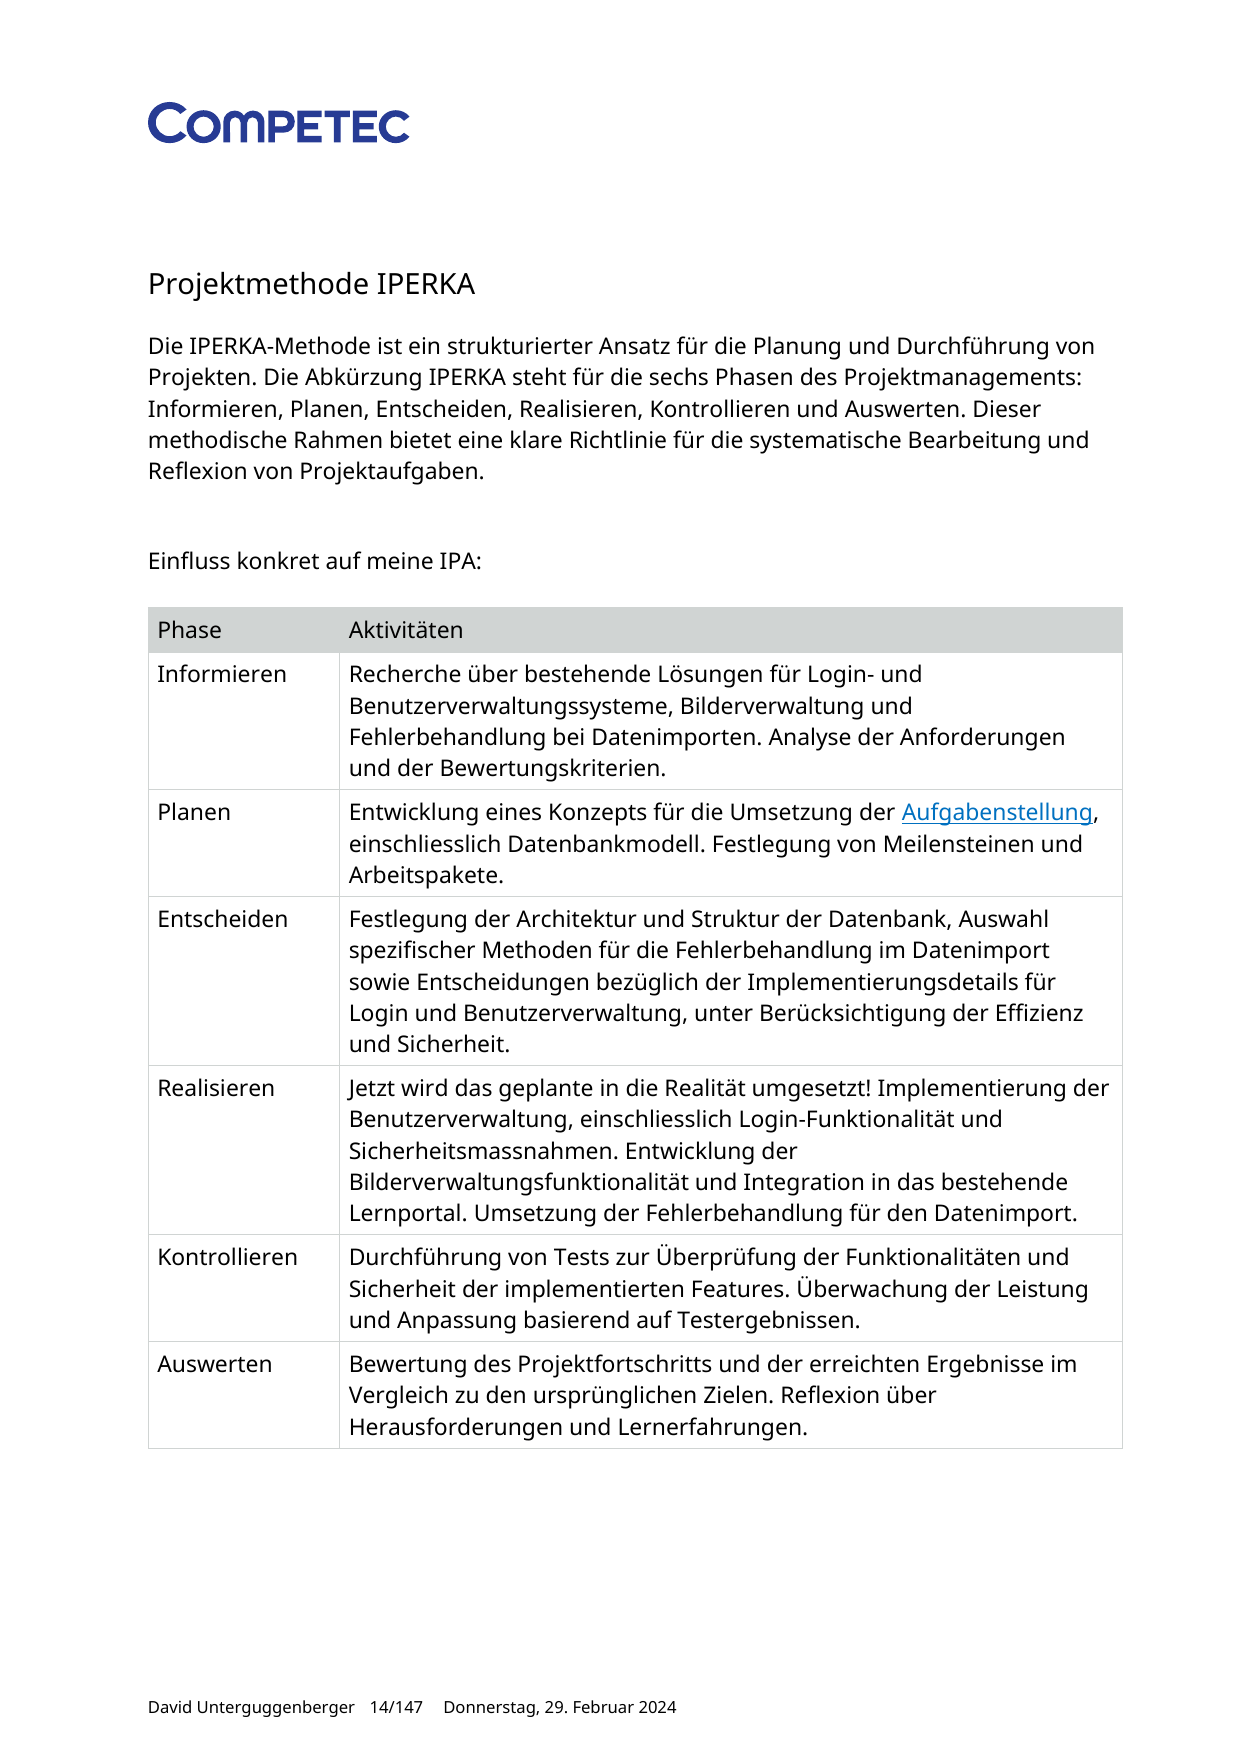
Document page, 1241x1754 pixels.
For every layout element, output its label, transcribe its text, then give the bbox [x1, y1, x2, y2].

table_cell Durchführung von Tests zur Überprüfung der Funktionalitäten und Sicherheit der implementierten Features. Überwachung der Leistung und Anpassung basierend auf Testergebnissen. [340, 1235, 1122, 1341]
table_cell Festlegung der Architektur und Struktur der Datenbank, Auswahl spezifischer Methoden für die Fehlerbehandlung im Datenimport sowie Entscheidungen bezüglich der Implementierungsdetails für Login und Benutzerverwaltung, unter Berücksichtigung der Effizienz und Sicherheit. [340, 897, 1122, 1065]
table_cell Kontrollieren [149, 1235, 339, 1341]
subtitle Projektmethode IPERKA [148, 263, 1122, 303]
table_cell Recherche über bestehende Lösungen für Login- und Benutzerverwaltungssysteme, Bilderverwaltung und Fehlerbehandlung bei Datenimporten. Analyse der Anforderungen und der Bewertungskriterien. [340, 653, 1122, 789]
table_cell Entwicklung eines Konzepts für die Umsetzung der Aufgabenstellung, einschliesslich Datenbankmodell. Festlegung von Meilensteinen und Arbeitspakete. [340, 790, 1122, 896]
table_cell Entscheiden [149, 897, 339, 1065]
table_cell Auswerten [149, 1342, 339, 1448]
table_cell Bewertung des Projektfortschritts und der erreichten Ergebnisse im Vergleich zu den ursprünglichen Zielen. Reflexion über Herausforderungen und Lernerfahrungen. [340, 1342, 1122, 1448]
subtitle Einfluss konkret auf meine IPA: [148, 545, 1122, 576]
table_header Phase [149, 608, 339, 651]
table_header Aktivitäten [340, 608, 1122, 651]
table_cell Realisieren [149, 1066, 339, 1234]
table_cell Planen [149, 790, 339, 896]
table_cell Jetzt wird das geplante in die Realität umgesetzt! Implementierung der Benutzerverwaltung, einschliesslich Login-Funktionalität und Sicherheitsmassnahmen. Entwicklung der Bilderverwaltungsfunktionalität und Integration in das bestehende Lernportal. Umsetzung der Fehlerbehandlung für den Datenimport. [340, 1066, 1122, 1234]
text Die IPERKA-Methode ist ein strukturierter Ansatz für die Planung und Durchführung von Projekten. Die Abkürzung IPERKA steht für die sechs Phasen des Projektmanagements: Informieren, Planen, Entscheiden, Realisieren, Kontrollieren und Auswerten. Dieser methodische Rahmen bietet eine klare Richtlinie für die systematische Bearbeitung und Reflexion von Projektaufgaben. [148, 330, 1122, 486]
table_cell Informieren [149, 653, 339, 789]
